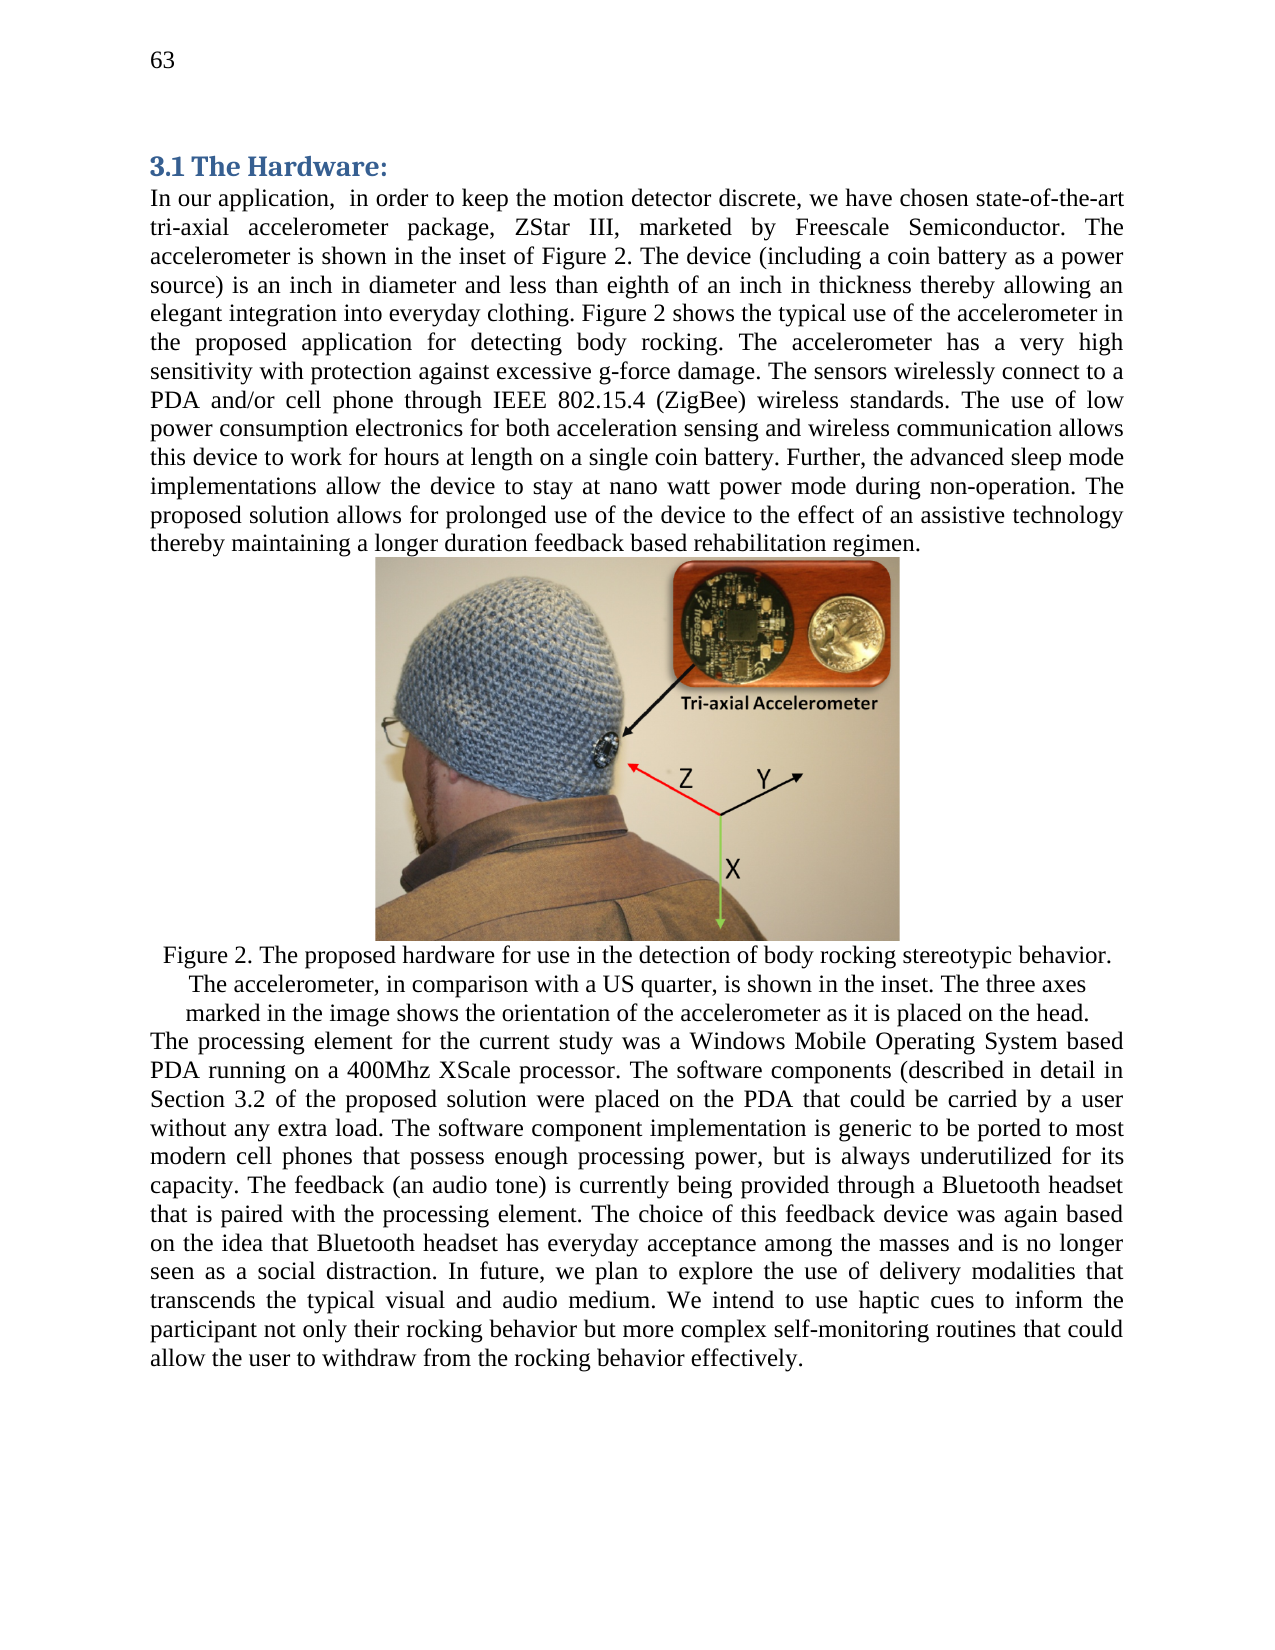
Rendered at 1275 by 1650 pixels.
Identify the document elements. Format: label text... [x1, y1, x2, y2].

picture [375, 557, 900, 941]
text Figure 2. The proposed hardware for use in the detection of body rocking stereotypic behavior. The accelerometer, in comparison with a US quarter, is shown in the inset. The three axes marked in the image shows the orientation of the accelerometer as it is placed on the head. [150, 940, 1125, 1026]
text The processing element for the current study was a Windows Mobile Operating System based PDA running on a 400Mhz XScale processor. The software components (described in detail in Section 3.2 of the proposed solution were placed on the PDA that could be carried by a user without any extra load. The software component implementation is generic to be ported to most modern cell phones that possess enough processing power, but is always underutilized for its capacity. The feedback (an audio tone) is currently being provided through a Bluetooth headset that is paired with the processing element. The choice of this feedback device was again based on the idea that Bluetooth headset has everyday acceptance among the masses and is no longer seen as a social distraction. In future, we plan to explore the use of delivery modalities that transcends the typical visual and audio medium. We intend to use haptic cues to inform the participant not only their rocking behavior but more complex self-monitoring routines that could allow the user to withdraw from the rocking behavior effectively. [150, 1026, 1125, 1371]
text In our application, in order to keep the motion detector discrete, we have chosen state-of-the-art tri-axial accelerometer package, ZStar III, marketed by Freescale Semiconductor. The accelerometer is shown in the inset of Figure 2. The device (including a coin battery as a power source) is an inch in diameter and less than eighth of an inch in thickness thereby allowing an elegant integration into everyday clothing. Figure 2 shows the typical use of the accelerometer in the proposed application for detecting body rocking. The accelerometer has a very high sensitivity with protection against excessive g-force damage. The sensors wirelessly connect to a PDA and/or cell phone through IEEE 802.15.4 (ZigBee) wireless standards. The use of low power consumption electronics for both acceleration sensing and wireless communication allows this device to work for hours at length on a single coin battery. Further, the advanced sleep mode implementations allow the device to stay at nano watt power mode during non-operation. The proposed solution allows for prolonged use of the device to the effect of an assistive technology thereby maintaining a longer duration feedback based rehabilitation regimen. [150, 183, 1125, 557]
subtitle 3.1 The Hardware: [150, 150, 1125, 183]
